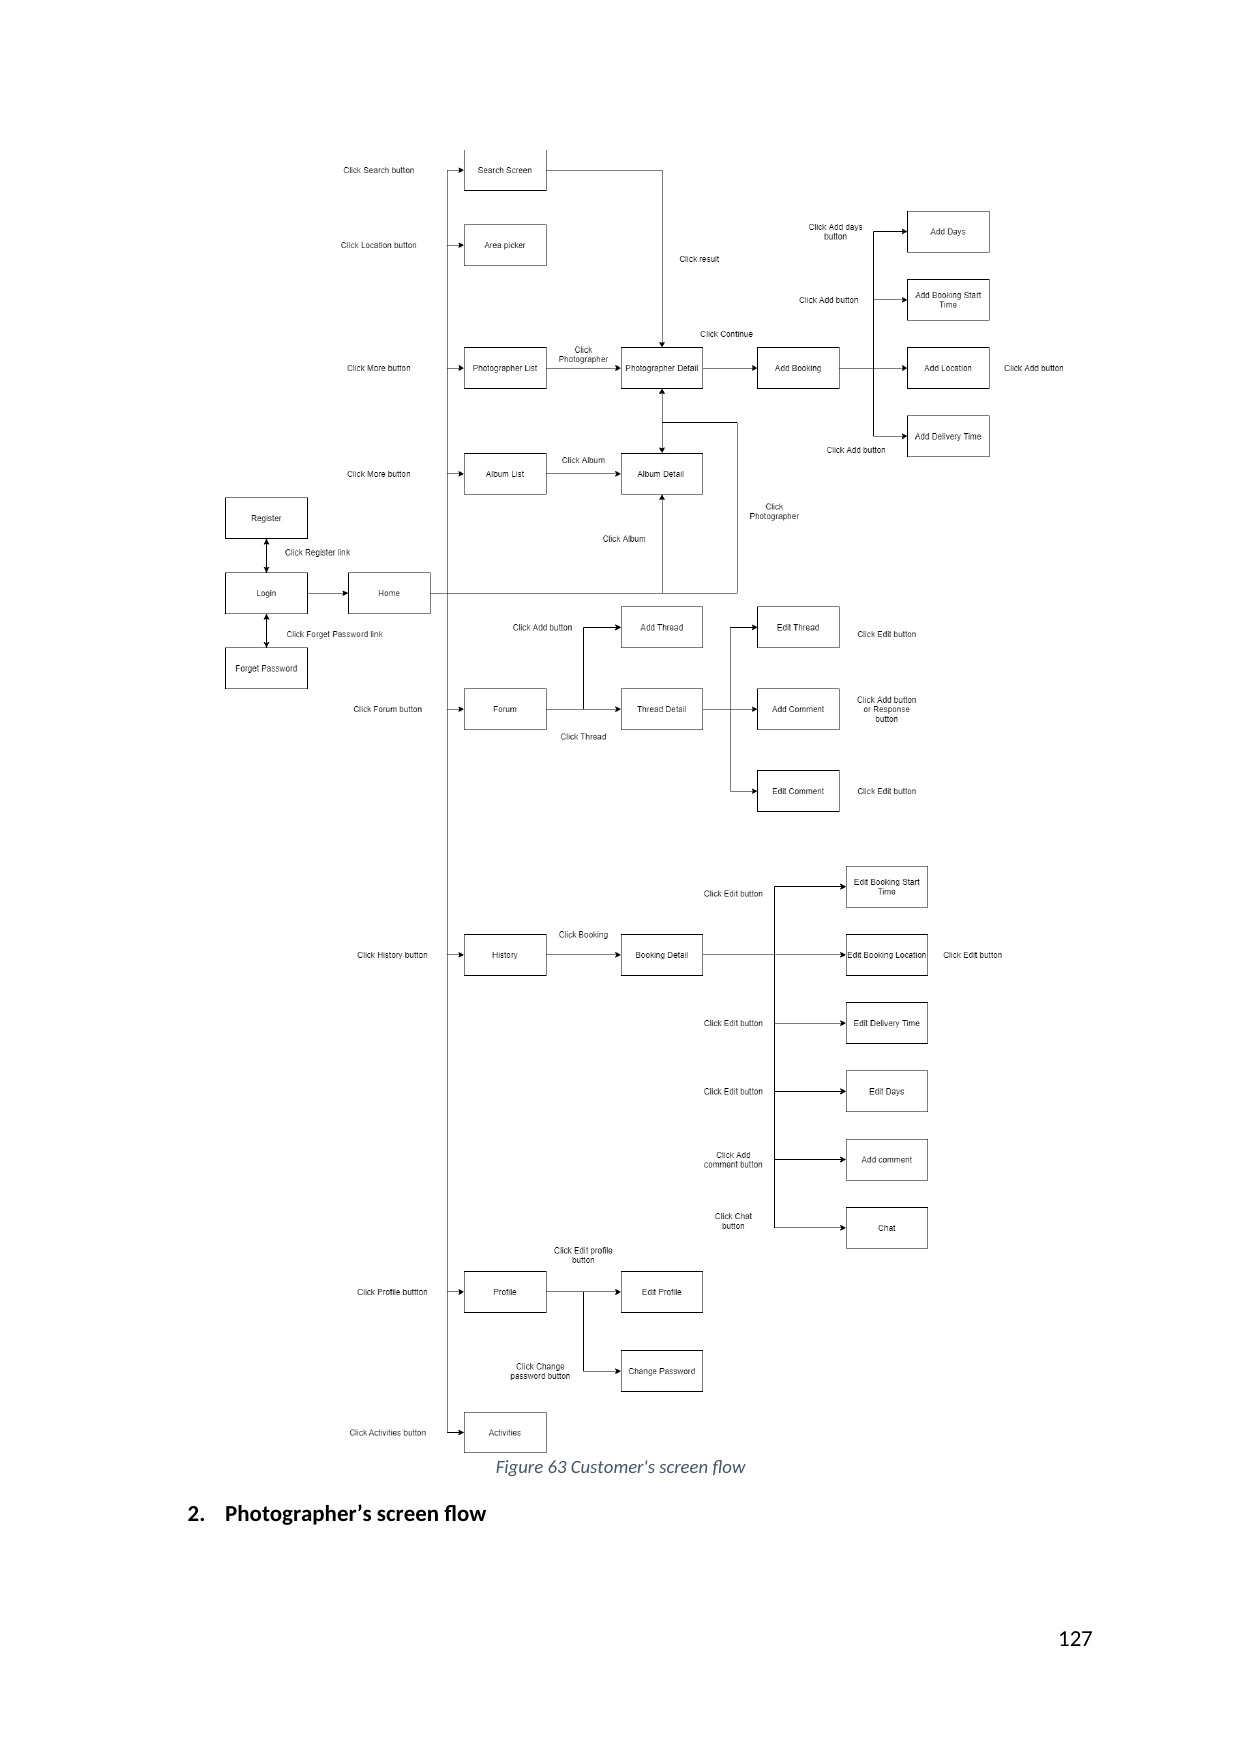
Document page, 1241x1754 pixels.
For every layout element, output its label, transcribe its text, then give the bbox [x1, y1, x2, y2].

list Photographer’s screen flow [187, 1499, 1093, 1527]
picture [225, 150, 1065, 1453]
text Figure 63 Customer's screen flow [150, 1455, 1093, 1478]
